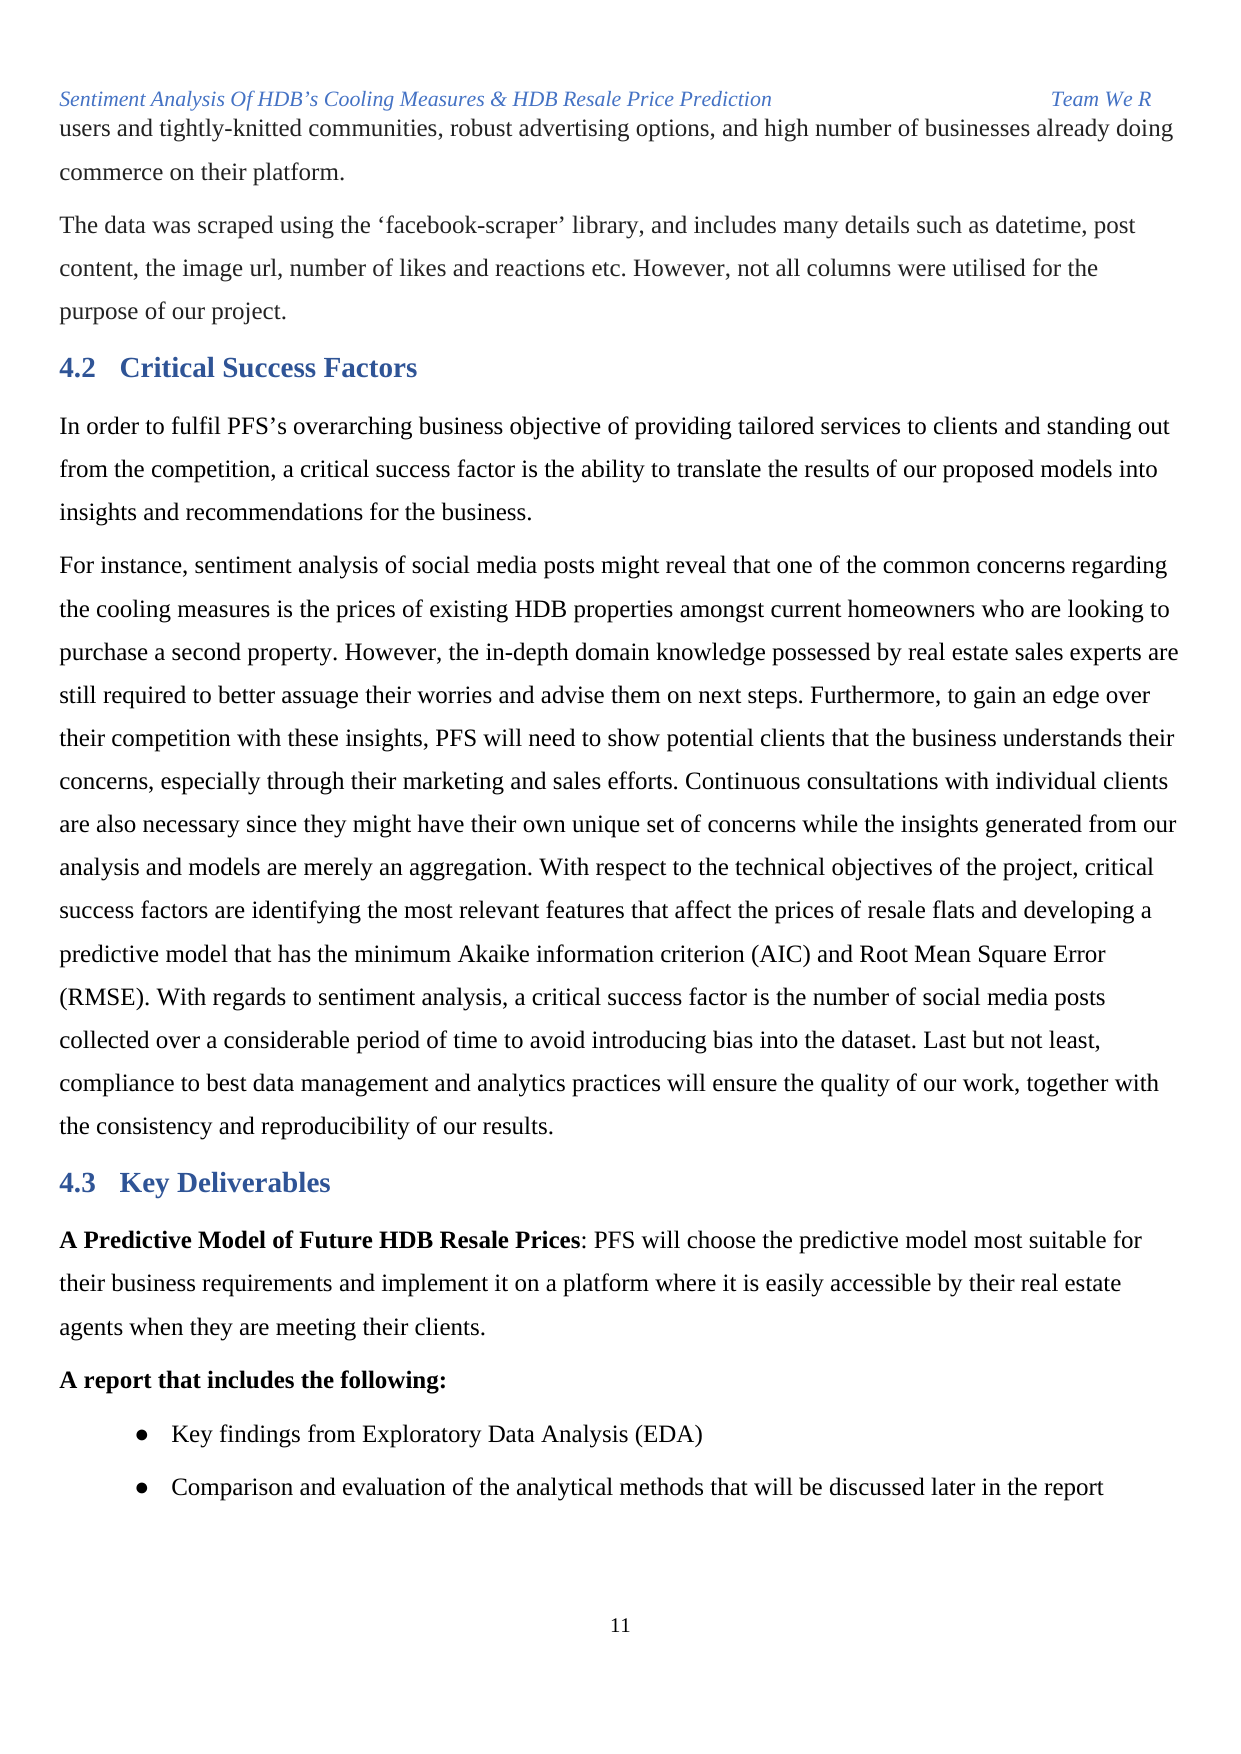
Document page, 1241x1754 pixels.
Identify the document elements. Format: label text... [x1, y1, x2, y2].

text ● Comparison and evaluation of the analytical methods that will be discussed later in the report [134, 1472, 1181, 1501]
text In order to fulfil PFS’s overarching business objective of providing tailored services to clients and standing out from the competition, a critical success factor is the ability to translate the results of our proposed models into insights and recommendations for the business. [59, 411, 1181, 526]
text ● Key findings from Exploratory Data Analysis (EDA) [134, 1419, 1181, 1447]
subtitle Critical Success Factors [59, 350, 1181, 383]
text The data was scraped using the ‘facebook-scraper’ library, and includes many details such as datetime, post content, the image url, number of likes and reactions etc. However, not all columns were utilised for the purpose of our project. [59, 210, 1181, 325]
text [59, 113, 1181, 185]
text A report that includes the following: [59, 1365, 1181, 1394]
subtitle Key Deliverables [59, 1165, 1181, 1198]
text For instance, sentiment analysis of social media posts might reveal that one of the common concerns regarding the cooling measures is the prices of existing HDB properties amongst current homeowners who are looking to purchase a second property. However, the in-depth domain knowledge possessed by real estate sales experts are still required to better assuage their worries and advise them on next steps. Furthermore, to gain an edge over their competition with these insights, PFS will need to show potential clients that the business understands their concerns, especially through their marketing and sales efforts. Continuous consultations with individual clients are also necessary since they might have their own unique set of concerns while the insights generated from our analysis and models are merely an aggregation. With respect to the technical objectives of the project, critical success factors are identifying the most relevant features that affect the prices of resale flats and developing a predictive model that has the minimum Akaike information criterion (AIC) and Root Mean Square Error (RMSE). With regards to sentiment analysis, a critical success factor is the number of social media posts collected over a considerable period of time to avoid introducing bias into the dataset. Last but not least, compliance to best data management and analytics practices will ensure the quality of our work, together with the consistency and reproducibility of our results. [59, 551, 1181, 1140]
text A Predictive Model of Future HDB Resale Prices: PFS will choose the predictive model most suitable for their business requirements and implement it on a platform where it is easily accessible by their real estate agents when they are meeting their clients. [59, 1225, 1181, 1340]
